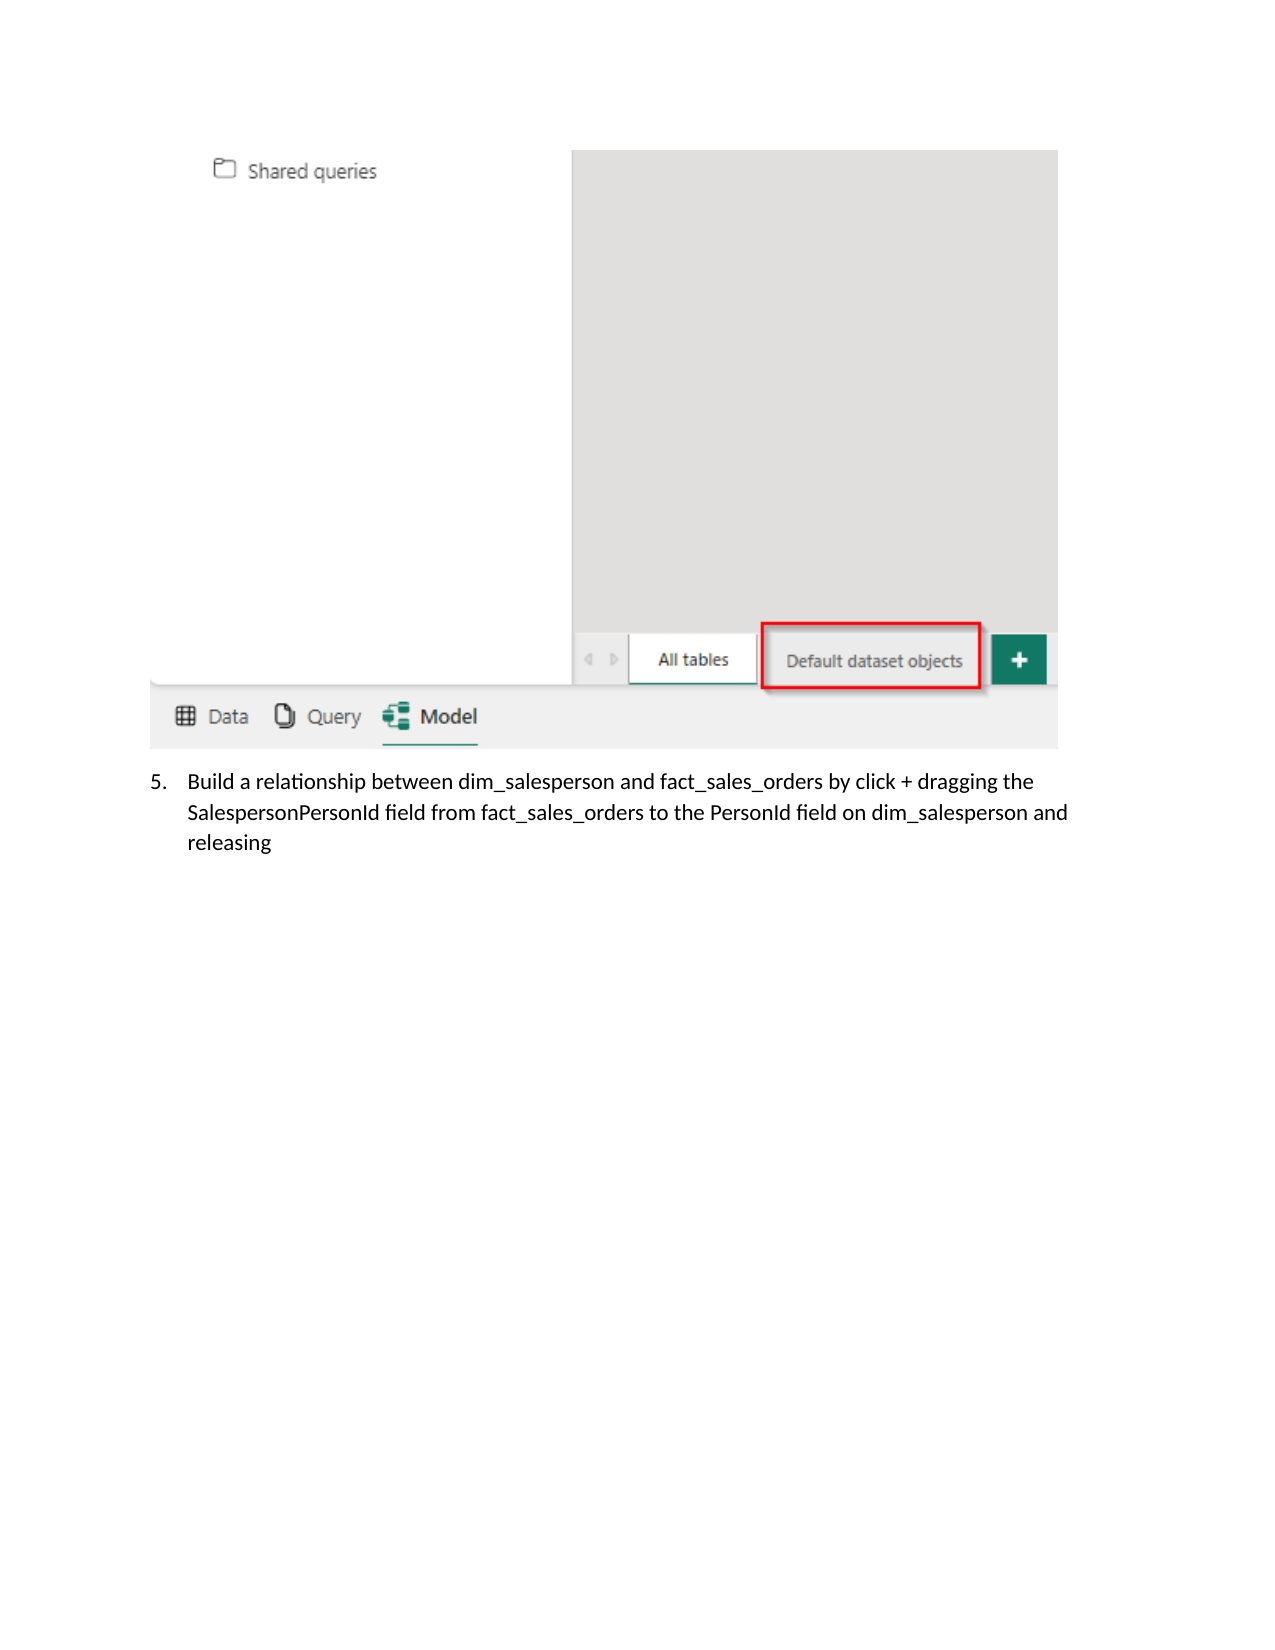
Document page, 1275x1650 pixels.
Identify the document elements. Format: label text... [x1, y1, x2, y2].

picture [150, 150, 1058, 749]
list Build a relationship between dim_salesperson and fact_sales_orders by click + dragging the SalespersonPersonId field from fact_sales_orders to the PersonId field on dim_salesperson and releasing [150, 767, 1125, 856]
